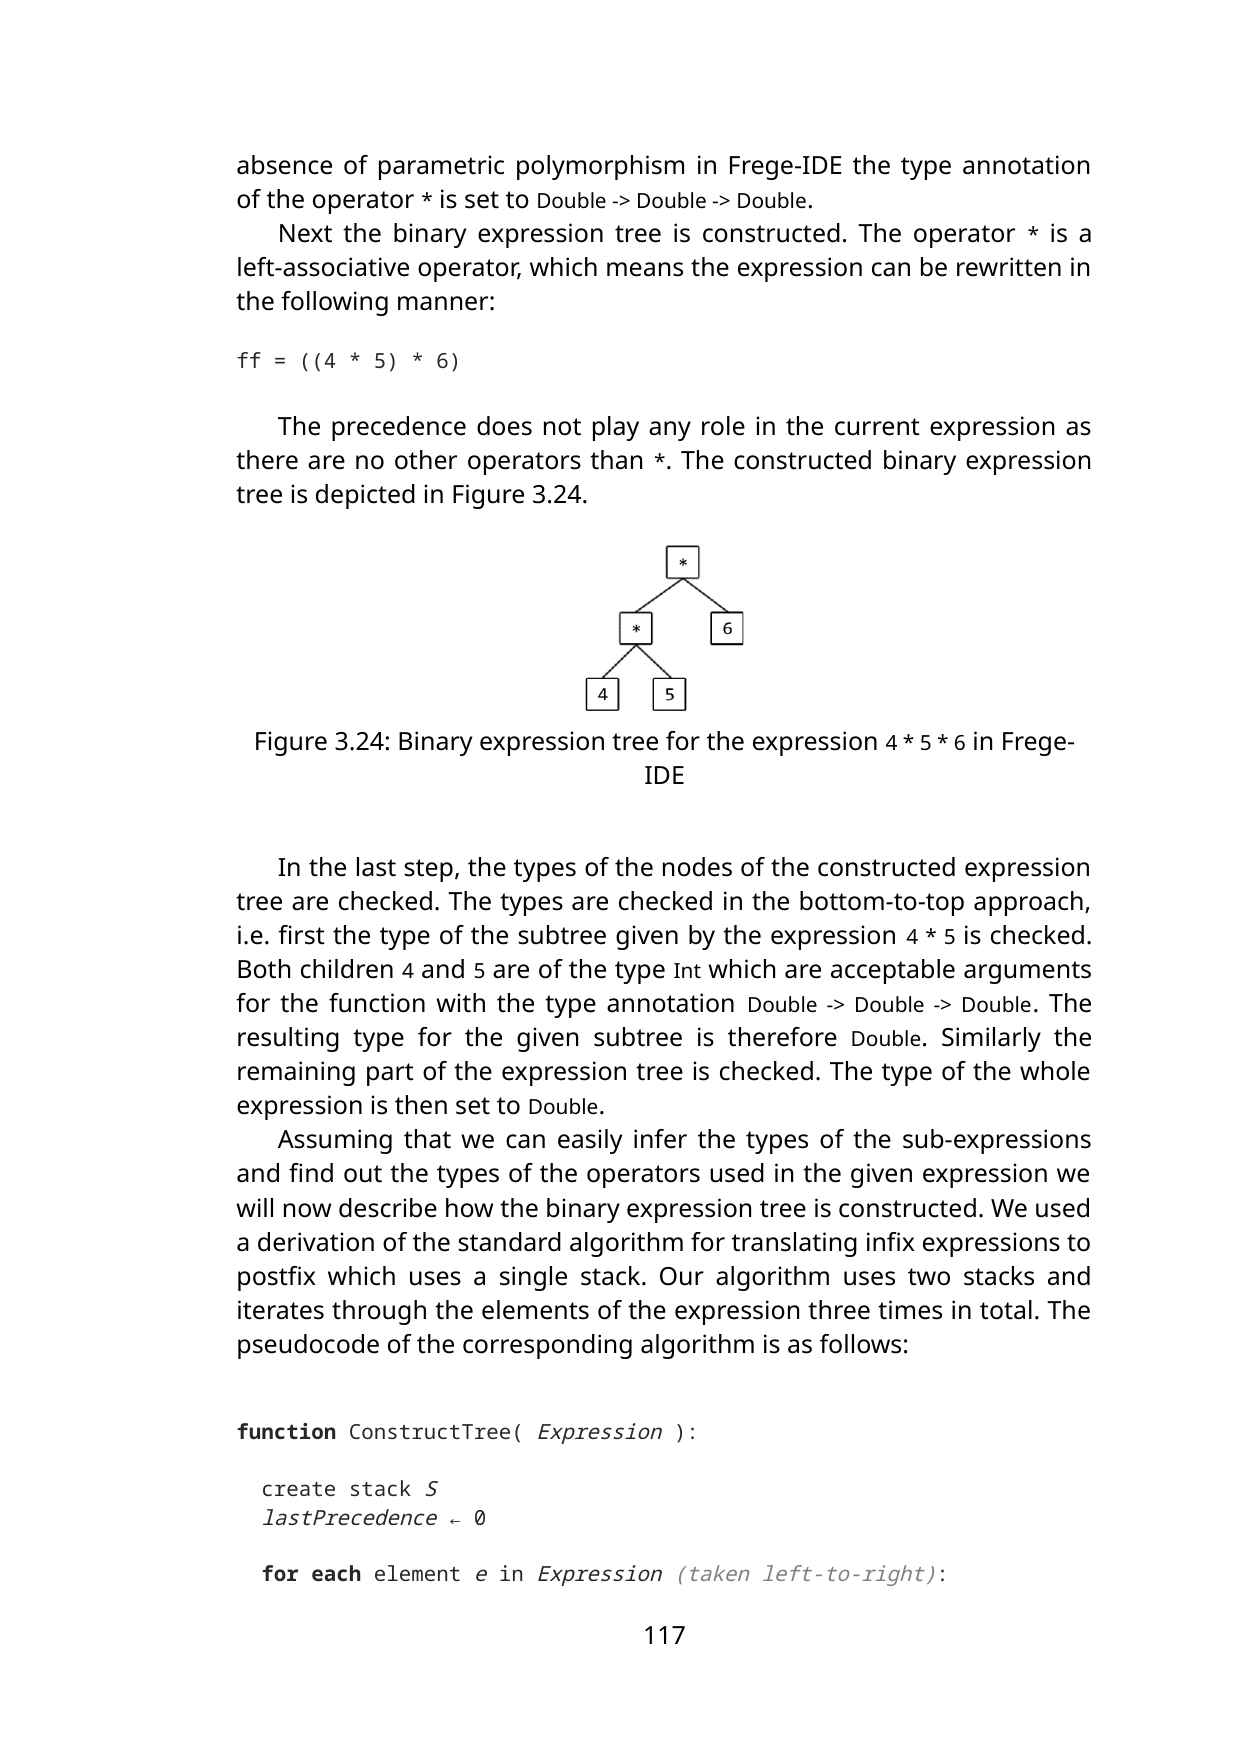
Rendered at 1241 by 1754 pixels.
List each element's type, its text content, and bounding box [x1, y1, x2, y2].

text create stack S [236, 1474, 1092, 1503]
text Figure 3.24: Binary expression tree for the expression 4 * 5 * 6 in Frege-IDE [236, 723, 1092, 792]
text lastPrecedence ← 0 [236, 1503, 1092, 1531]
text for each element e in Expression (taken left-to-right): [236, 1559, 1092, 1588]
text In the last step, the types of the nodes of the constructed expression tree are checked. The types are checked in the bottom-to-top approach, i.e. first the type of the subtree given by the expression 4 * 5 is checked. Both children 4 and 5 are of the type Int which are acceptable arguments for the function with the type annotation Double -> Double -> Double. The resulting type for the given subtree is therefore Double. Similarly the remaining part of the expression tree is checked. The type of the whole expression is then set to Double. [236, 849, 1092, 1122]
text function ConstructTree( Expression ): [236, 1417, 1092, 1446]
picture [585, 545, 744, 711]
text Assuming that we can easily infer the types of the sub-expressions and find out the types of the operators used in the given expression we will now describe how the binary expression tree is constructed. We used a derivation of the standard algorithm for translating infix expressions to postfix which uses a single stack. Our algorithm uses two stacks and iterates through the elements of the expression three times in total. The pseudocode of the corresponding algorithm is as follows: [236, 1122, 1092, 1361]
text Next the binary expression tree is constructed. The operator * is a left-associative operator, which means the expression can be rewritten in the following manner: [236, 216, 1092, 318]
text ff = ((4 * 5) * 6) [236, 346, 1092, 375]
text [236, 148, 1092, 216]
text The precedence does not play any role in the current expression as there are no other operators than *. The constructed binary expression tree is depicted in Figure 3.24. [236, 409, 1092, 511]
